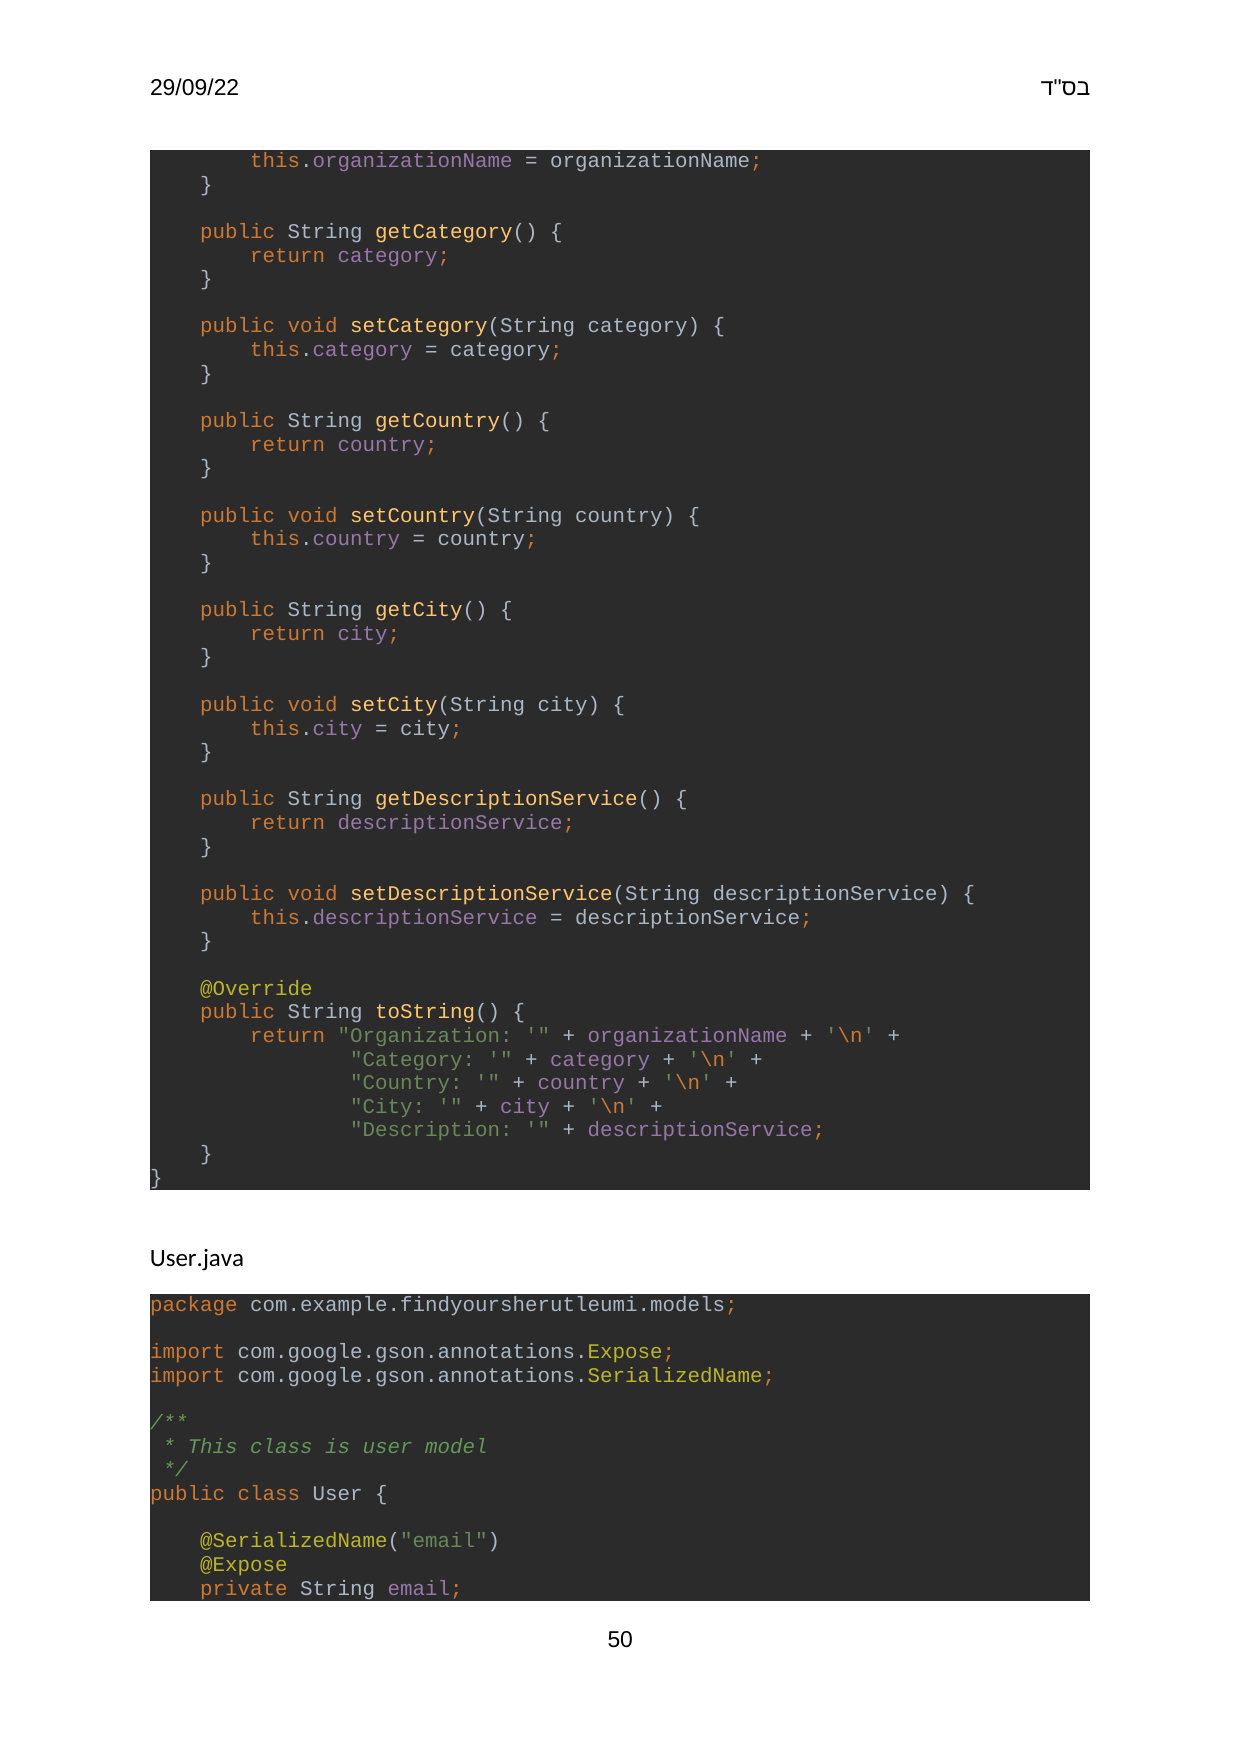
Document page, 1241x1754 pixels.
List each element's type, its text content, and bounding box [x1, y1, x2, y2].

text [150, 150, 1090, 1190]
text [150, 1294, 1090, 1601]
text User.java [150, 1242, 1090, 1273]
